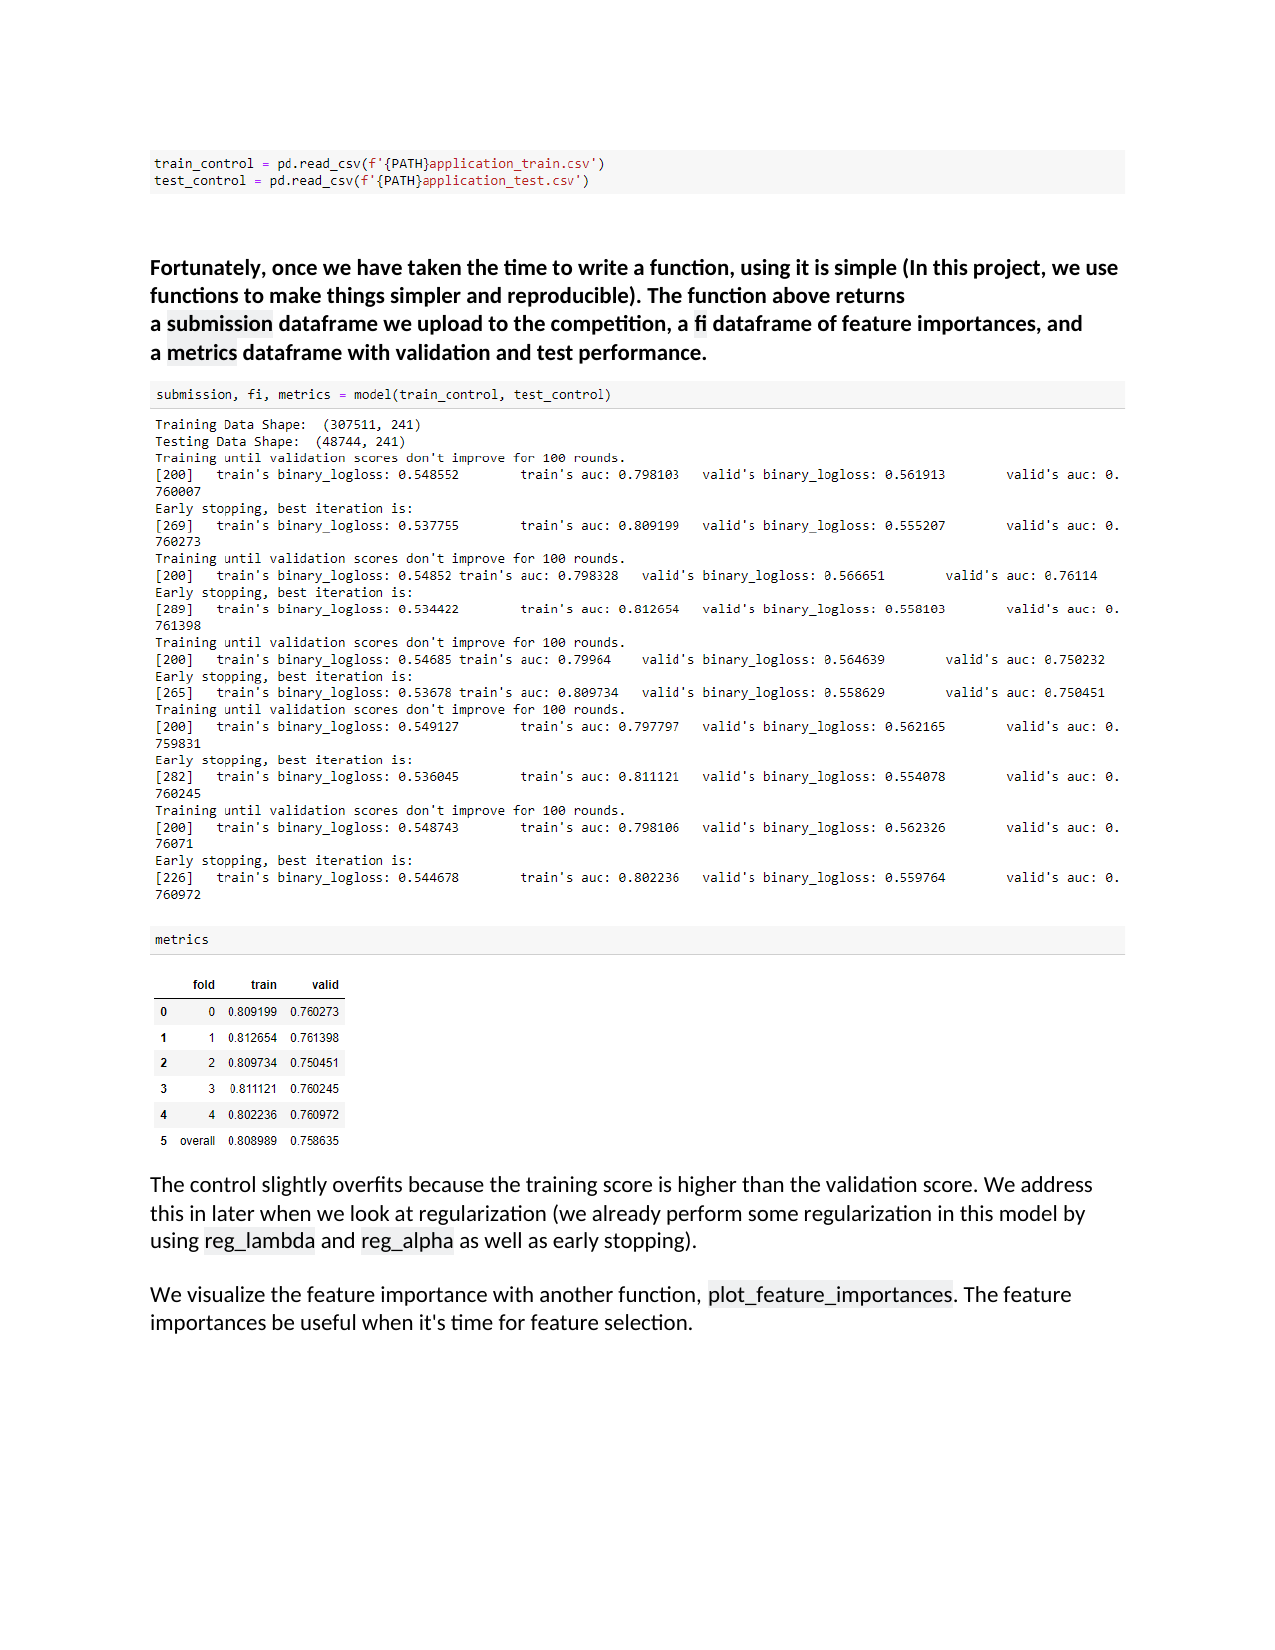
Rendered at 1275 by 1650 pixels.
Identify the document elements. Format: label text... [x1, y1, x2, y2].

text We visualize the feature importance with another function, plot_feature_importances. The feature importances be useful when it's time for feature selection. [150, 1280, 1125, 1336]
picture [150, 150, 1125, 194]
text The control slightly overfits because the training score is higher than the validation score. We address this in later when we look at regularization (we already perform some regularization in this model by using reg_lambda and reg_alpha as well as early stopping). [150, 1171, 1125, 1255]
picture [150, 381, 1125, 911]
subtitle Fortunately, once we have taken the time to write a function, using it is simple (In this project, we use functions to make things simpler and reproducible). The function above returns a submission dataframe we upload to the competition, a fi dataframe of feature importances, and a metrics dataframe with validation and test performance. [150, 253, 1125, 366]
picture [150, 926, 1125, 1171]
